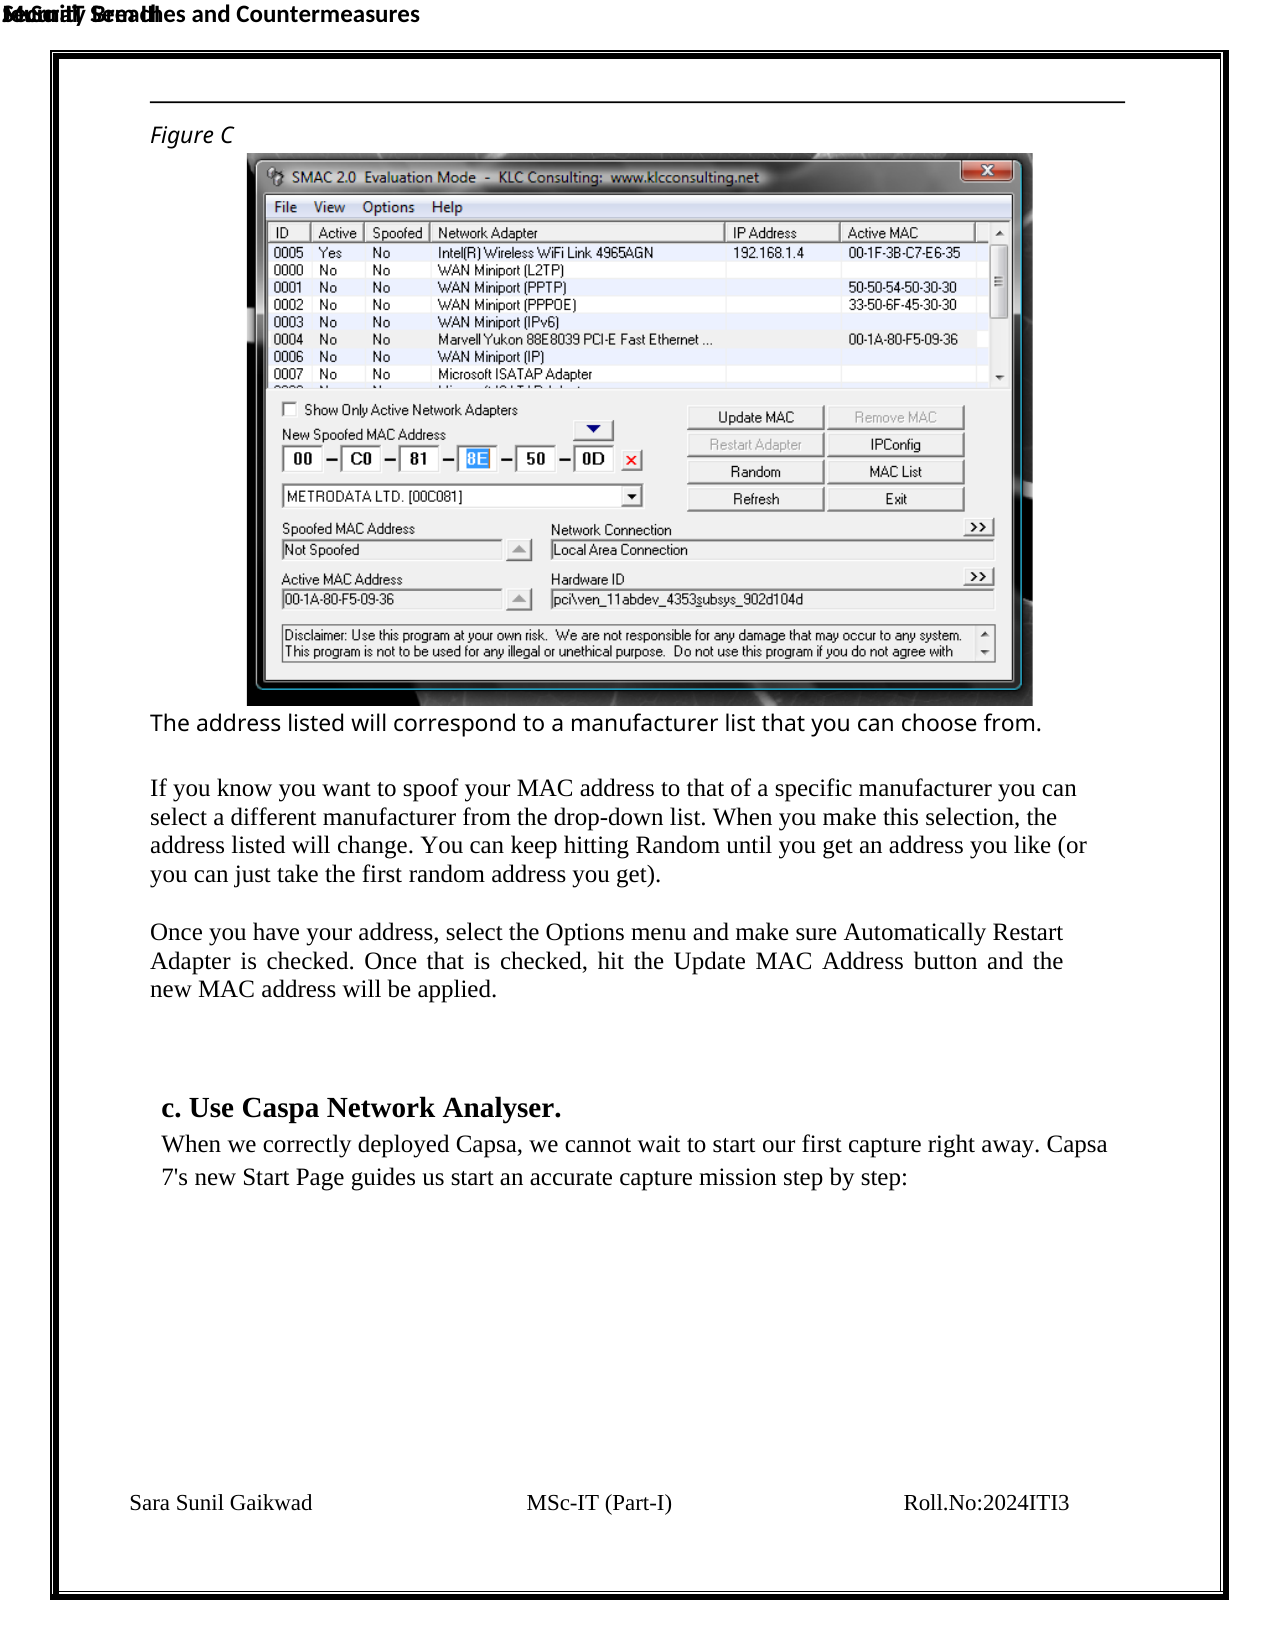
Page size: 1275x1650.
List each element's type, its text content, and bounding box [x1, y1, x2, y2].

subtitle Use Caspa Network Analyser. [161, 1091, 1220, 1124]
text Figure C [150, 119, 1220, 150]
text If you know you want to spoof your MAC address to that of a specific manufacturer you can select a different manufacturer from the drop-down list. When you make this selection, the address listed will change. You can keep hitting Random until you get an address you like (or you can just take the first random address you get). [150, 773, 1087, 888]
text Once you have your address, select the Options menu and make sure Automatically Restart Adapter is checked. Once that is checked, hit the Update MAC Address button and the new MAC address will be applied. [150, 917, 1064, 1003]
picture [246, 153, 1033, 706]
text When we correctly deployed Capsa, we cannot wait to start our first capture right away. Capsa 7's new Start Page guides us start an accurate capture mission step by step: [161, 1129, 1108, 1191]
